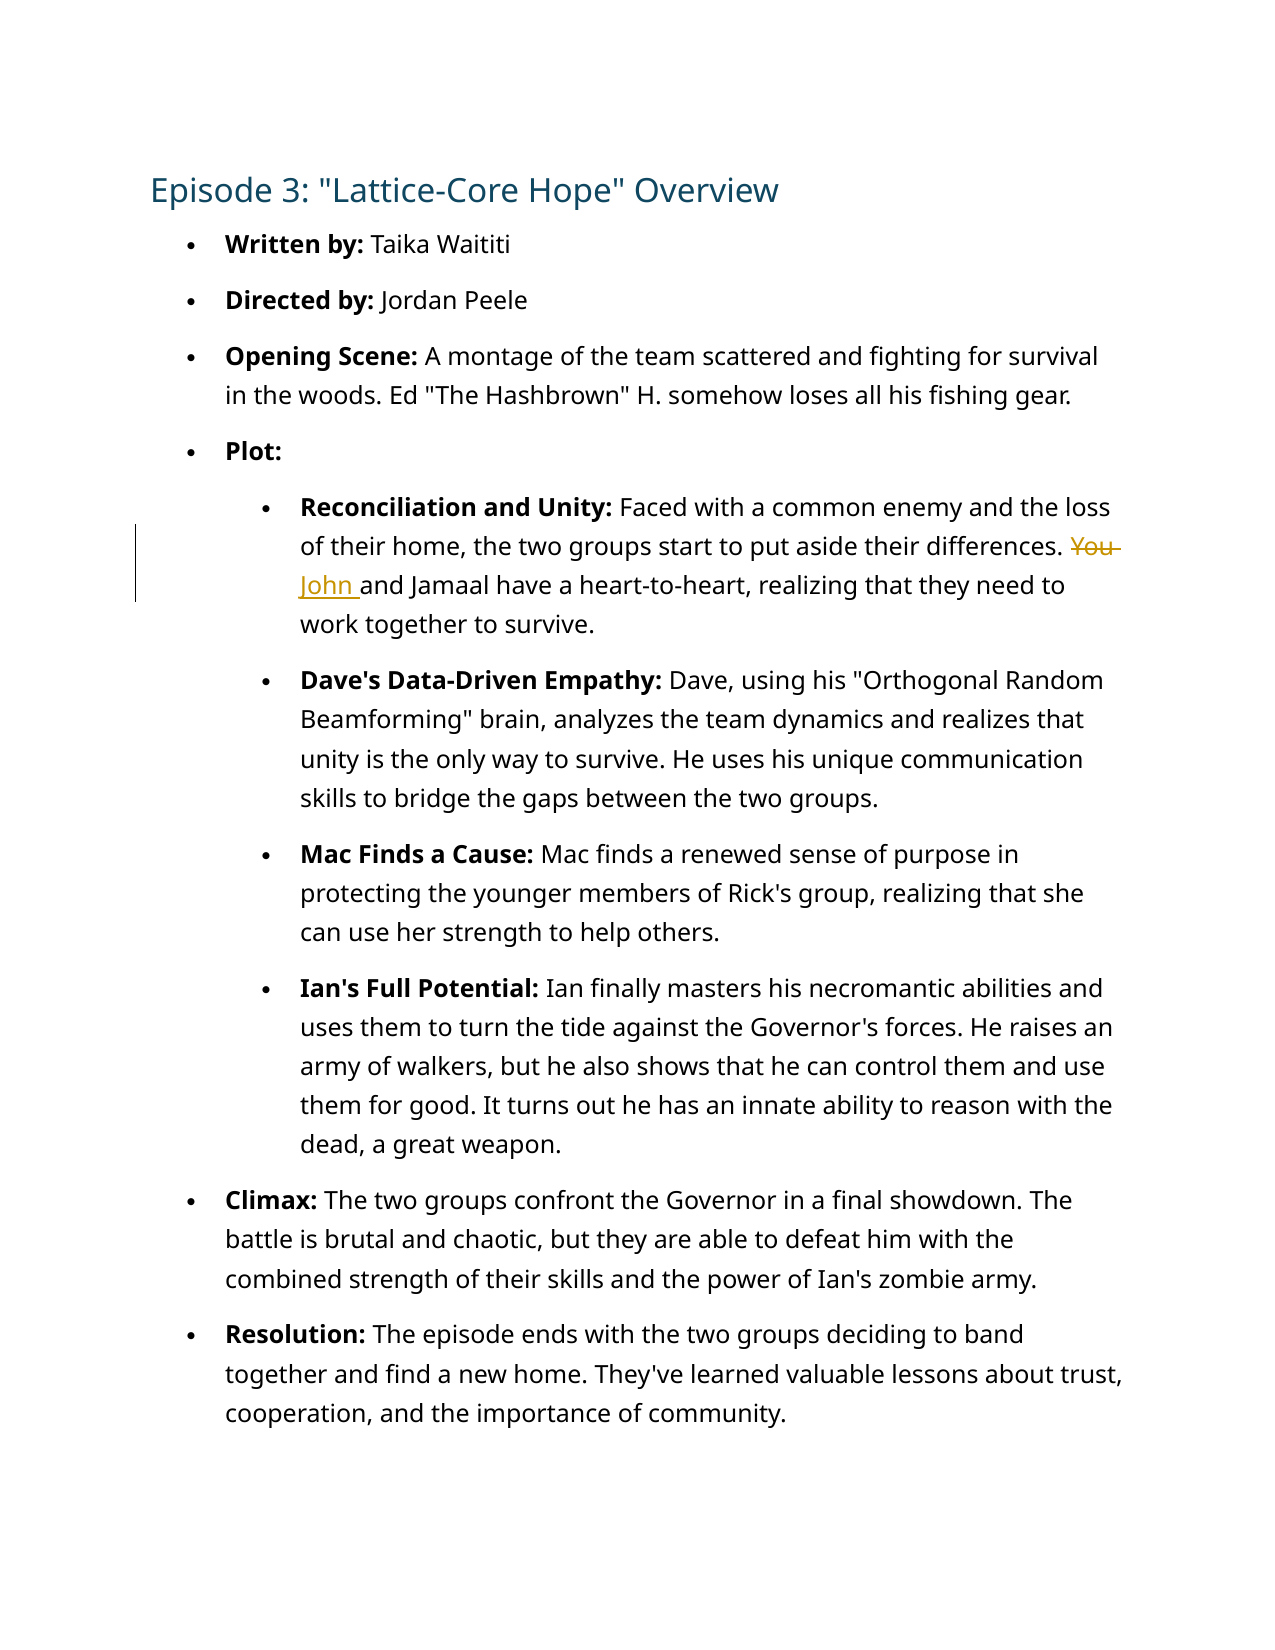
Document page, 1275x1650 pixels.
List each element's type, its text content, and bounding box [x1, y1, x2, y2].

list Dave's Data-Driven Empathy: Dave, using his "Orthogonal Random Beamforming" brain, analyzes the team dynamics and realizes that unity is the only way to survive. He uses his unique communication skills to bridge the gaps between the two groups. [262, 663, 1125, 814]
list Plot: [187, 434, 1125, 468]
subtitle Episode 3: "Lattice-Core Hope" Overview [150, 167, 1125, 212]
list Written by: Taika Waititi [187, 227, 1125, 261]
list Reconciliation and Unity: Faced with a common enemy and the loss of their home, the two groups start to put aside their differences. and Jamaal have a heart-to-heart, realizing that they need to work together to survive. [262, 490, 1125, 641]
list Climax: The two groups confront the Governor in a final showdown. The battle is brutal and chaotic, but they are able to defeat him with the combined strength of their skills and the power of Ian's zombie army. [187, 1183, 1125, 1295]
list Opening Scene: A montage of the team scattered and fighting for survival in the woods. Ed "The Hashbrown" H. somehow loses all his fishing gear. [187, 339, 1125, 412]
list Ian's Full Potential: Ian finally masters his necromantic abilities and uses them to turn the tide against the Governor's forces. He raises an army of walkers, but he also shows that he can control them and use them for good. It turns out he has an innate ability to reason with the dead, a great weapon. [262, 971, 1125, 1161]
list Resolution: The episode ends with the two groups deciding to band together and find a new home. They've learned valuable lessons about trust, cooperation, and the importance of community. [187, 1317, 1125, 1429]
list Mac Finds a Cause: Mac finds a renewed sense of purpose in protecting the younger members of Rick's group, realizing that she can use her strength to help others. [262, 836, 1125, 949]
list Directed by: Jordan Peele [187, 283, 1125, 317]
